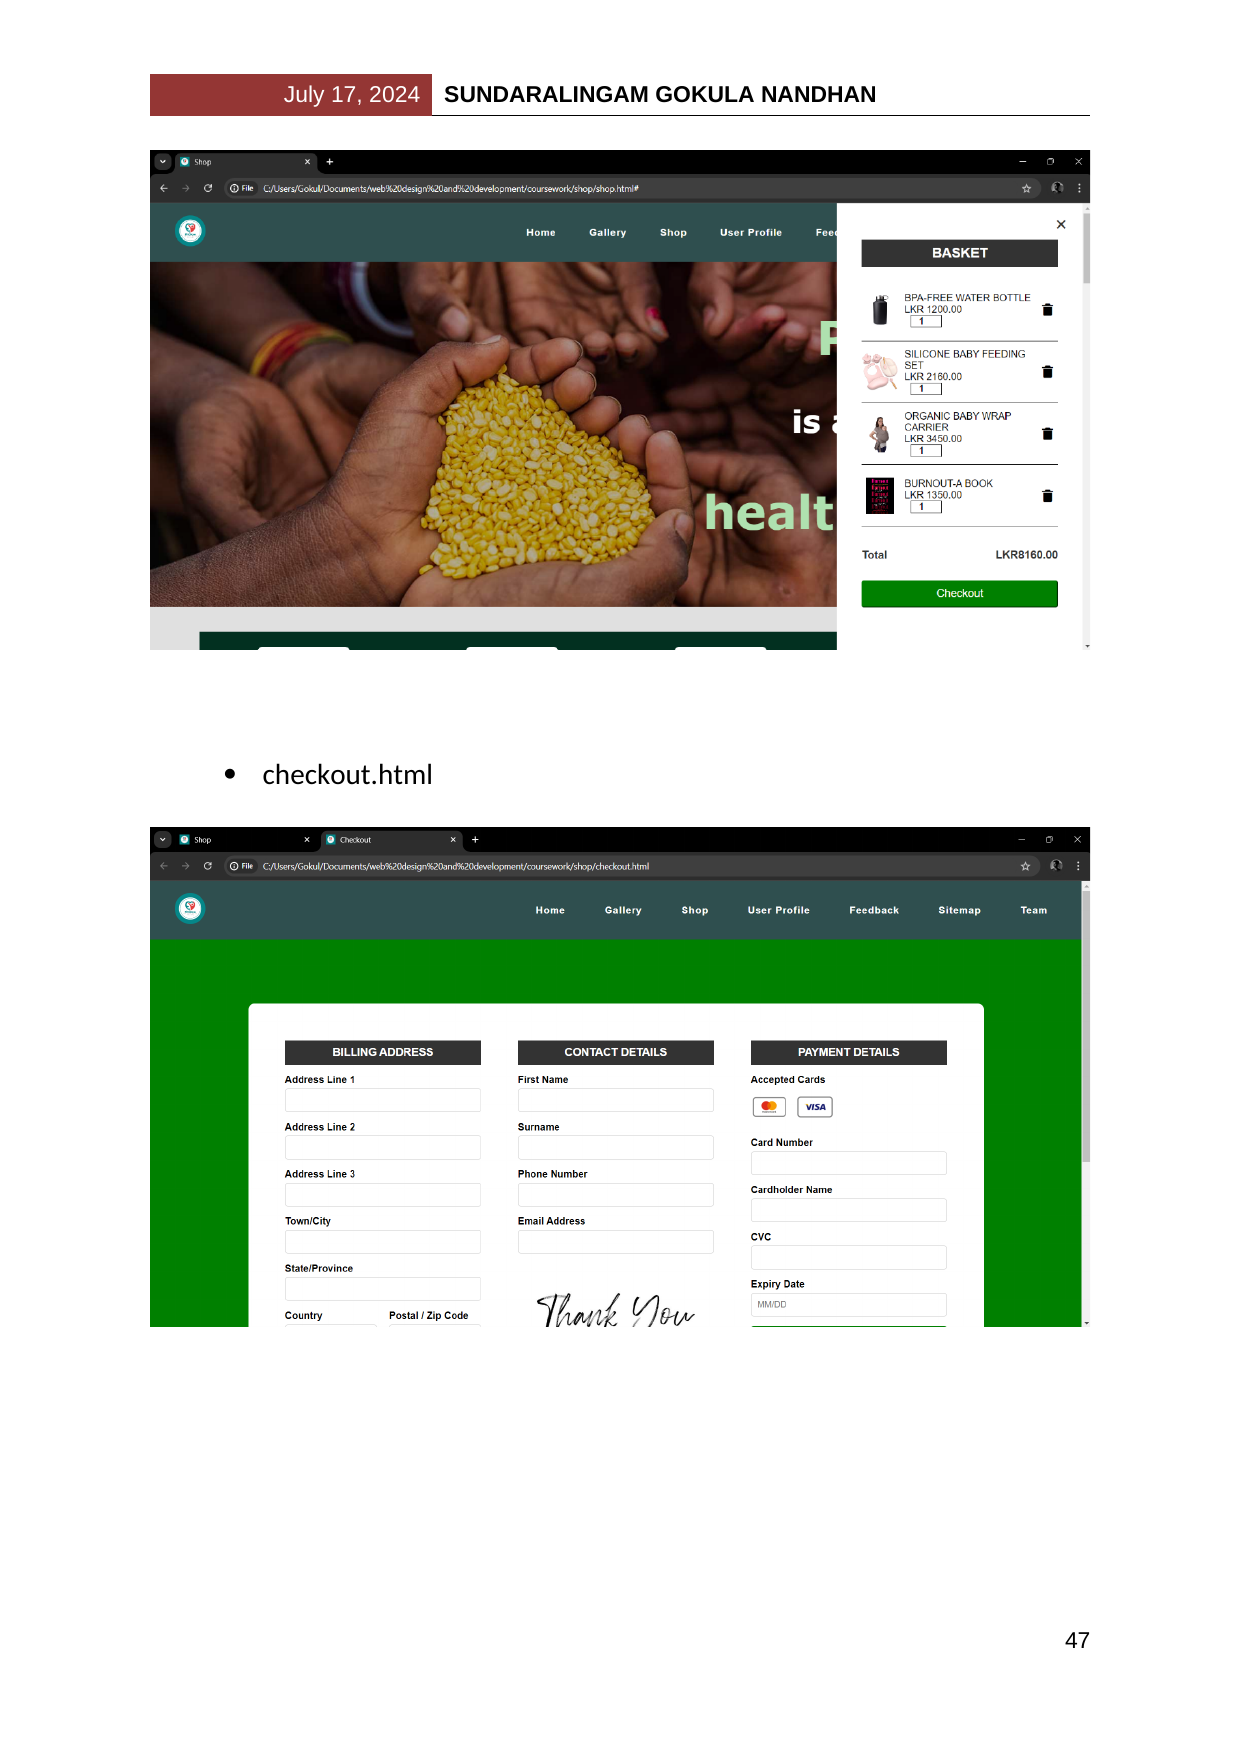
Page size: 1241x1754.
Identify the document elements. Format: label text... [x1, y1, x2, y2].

picture [150, 827, 1091, 1327]
list checkout.html [225, 756, 1090, 792]
picture [150, 150, 1091, 650]
